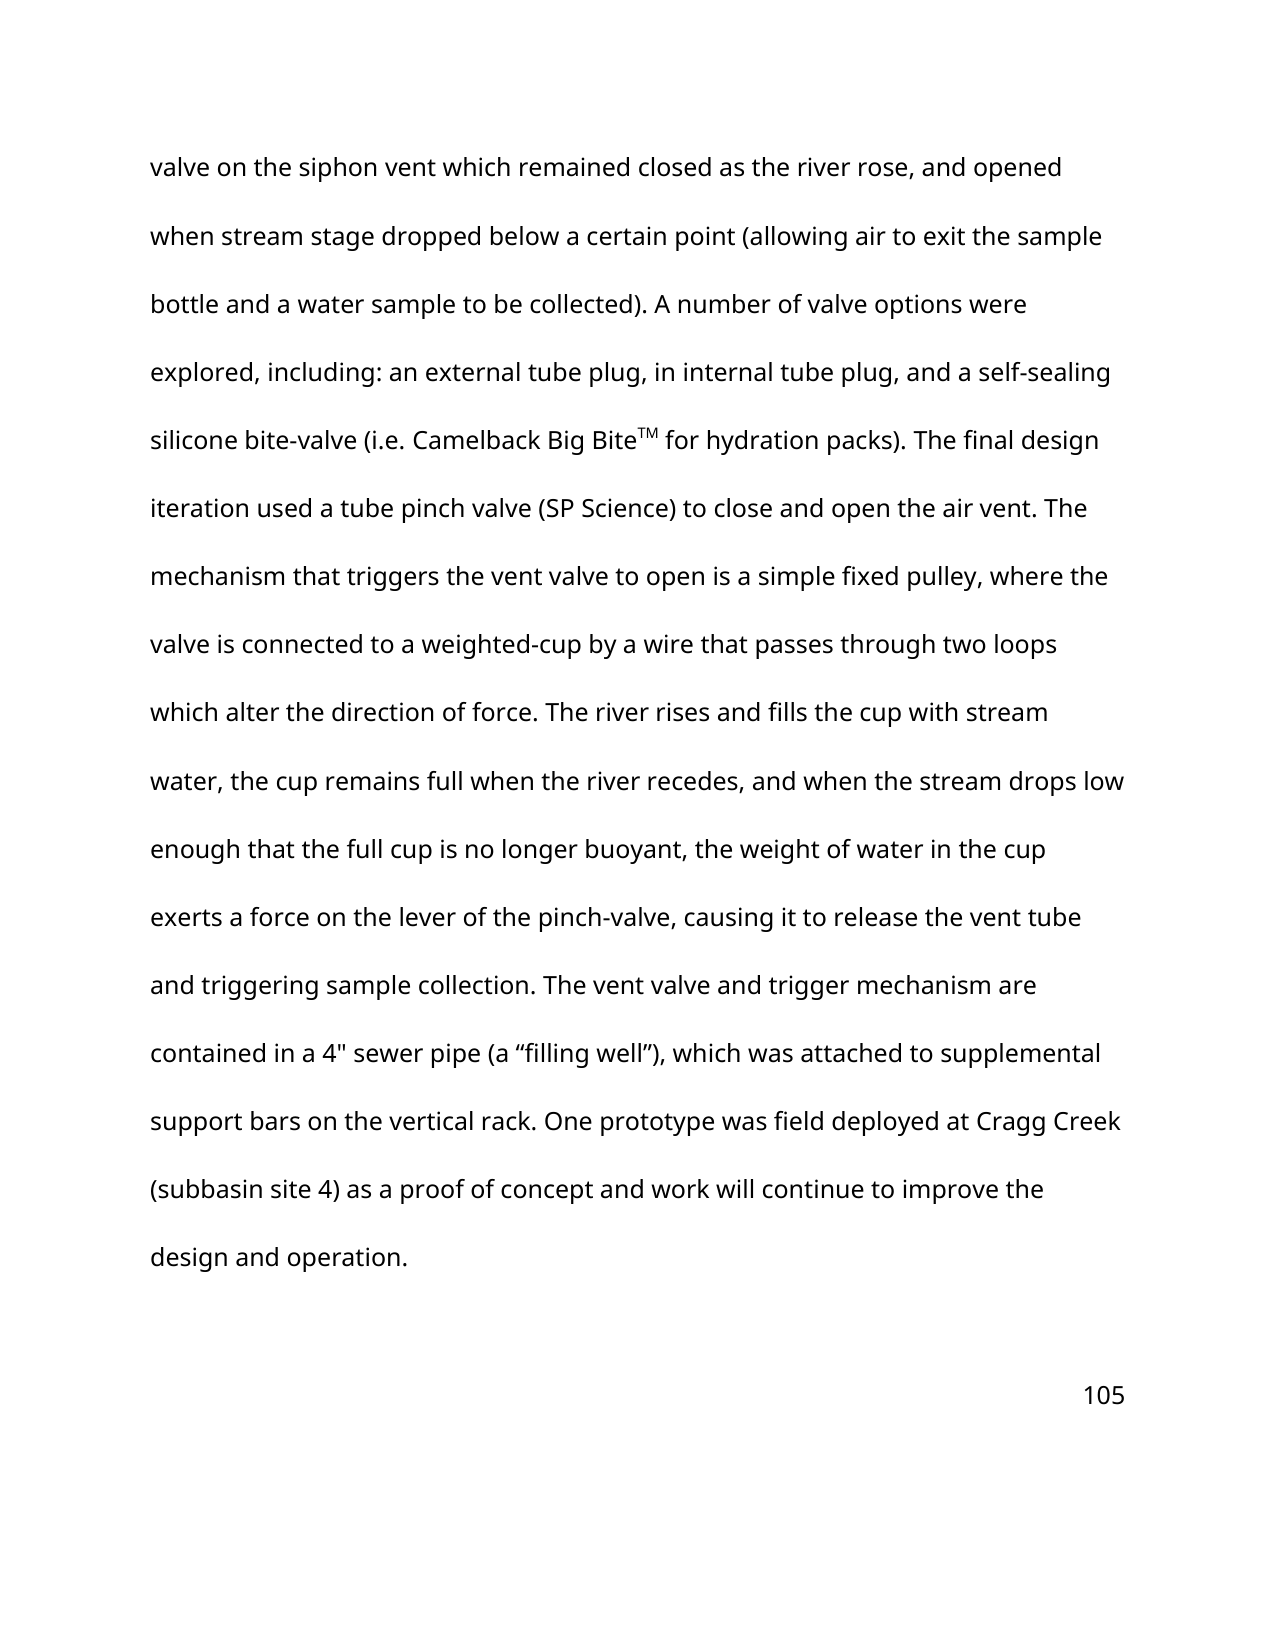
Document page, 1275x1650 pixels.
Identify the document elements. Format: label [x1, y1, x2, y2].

text [150, 150, 1125, 1274]
